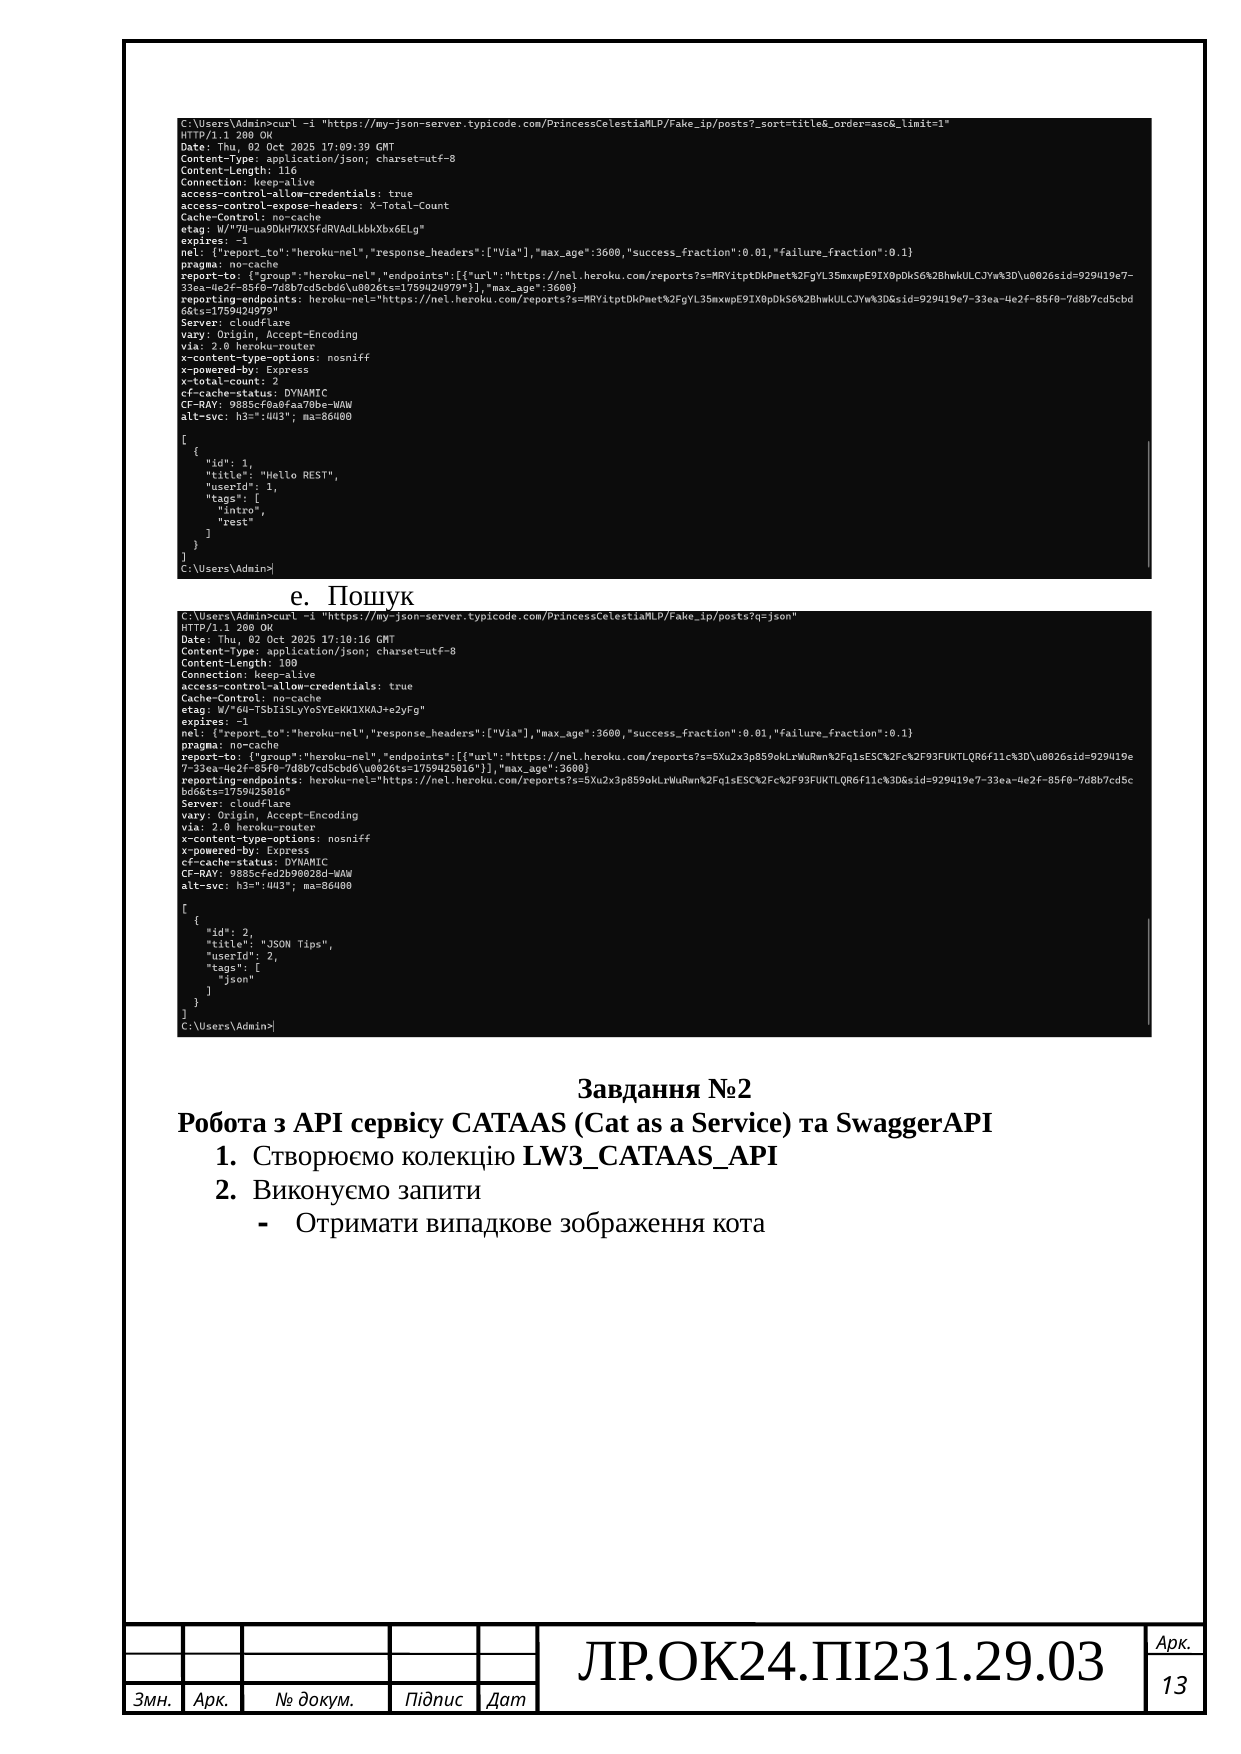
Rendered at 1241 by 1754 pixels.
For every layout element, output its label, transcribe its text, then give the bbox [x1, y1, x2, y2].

list Отримати випадкове зображення кота [258, 1206, 1152, 1239]
list Виконуємо запити [215, 1172, 1152, 1206]
picture [177, 118, 1152, 579]
list Створюємо колекцію LW3_CATAAS_API [215, 1138, 1152, 1172]
text Робота з API сервісу CATAAS (Cat as a Service) та SwaggerAPI [177, 1105, 1152, 1138]
list Пошук [290, 579, 1152, 611]
picture [177, 611, 1152, 1038]
text Завдання №2 [177, 1071, 1152, 1105]
